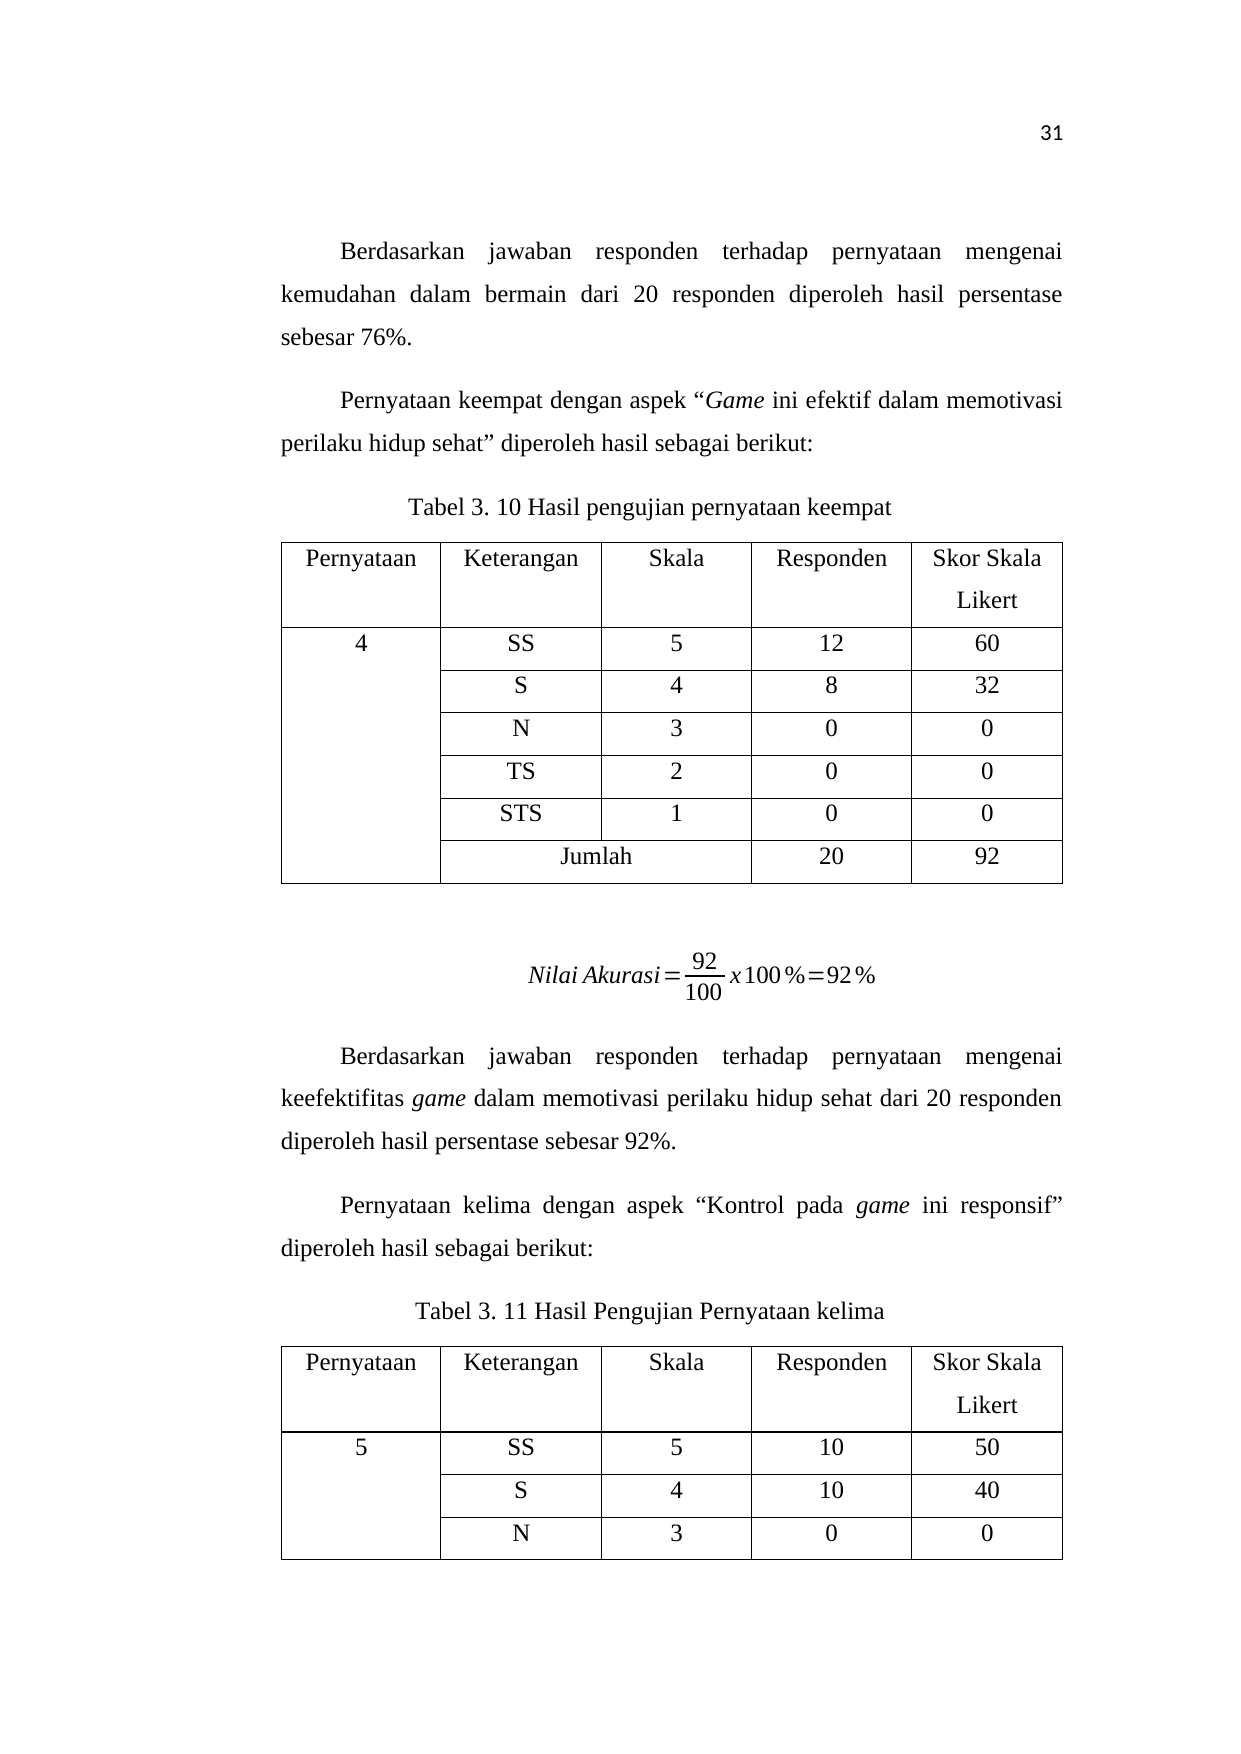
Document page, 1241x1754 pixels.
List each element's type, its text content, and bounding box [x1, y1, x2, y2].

table_cell N [441, 1518, 601, 1559]
table_cell 0 [752, 756, 911, 797]
table_cell 12 [752, 628, 911, 669]
text Pernyataan keempat dengan aspek “Game ini efektif dalam memotivasi perilaku hidup sehat” diperoleh hasil sebagai berikut: [281, 386, 1063, 457]
table_cell 0 [912, 713, 1062, 755]
table_cell SS [441, 628, 601, 669]
table_cell 10 [752, 1475, 911, 1517]
table_header Keterangan [441, 543, 601, 627]
table_cell 4 [602, 1475, 751, 1517]
table_cell 60 [912, 628, 1062, 669]
table_cell 1 [602, 799, 751, 840]
text Pernyataan kelima dengan aspek “Kontrol pada game ini responsif” diperoleh hasil sebagai berikut: [281, 1190, 1063, 1262]
table_header Skor Skala Likert [912, 543, 1062, 627]
table_cell 0 [912, 799, 1062, 840]
table_header Keterangan [441, 1347, 601, 1431]
table_cell 92 [912, 841, 1062, 883]
table_header Responden [752, 543, 911, 627]
table_cell S [441, 671, 601, 712]
table_cell 5 [282, 1433, 440, 1559]
table_cell 40 [912, 1475, 1062, 1517]
table_header Pernyataan [282, 1347, 440, 1431]
table_cell 0 [752, 1518, 911, 1559]
table_cell N [441, 713, 601, 755]
table_cell 50 [912, 1433, 1062, 1474]
table_cell Jumlah [441, 841, 751, 883]
table_cell 0 [752, 799, 911, 840]
text Tabel 3. 10 Hasil pengujian pernyataan keempat [236, 492, 1063, 521]
table_cell 10 [752, 1433, 911, 1474]
table_header Skor Skala Likert [912, 1347, 1062, 1431]
table_cell 0 [912, 756, 1062, 797]
text Tabel 3. 11 Hasil Pengujian Pernyataan kelima [236, 1296, 1063, 1325]
table_cell SS [441, 1433, 601, 1474]
table_cell 3 [602, 713, 751, 755]
table_header Responden [752, 1347, 911, 1431]
table_header Skala [602, 543, 751, 627]
table_cell 2 [602, 756, 751, 797]
table_cell 8 [752, 671, 911, 712]
table_cell 3 [602, 1518, 751, 1559]
text Berdasarkan jawaban responden terhadap pernyataan mengenai keefektifitas game dalam memotivasi perilaku hidup sehat dari 20 responden diperoleh hasil persentase sebesar 92%. [281, 1041, 1063, 1155]
table_cell 20 [752, 841, 911, 883]
table_cell 5 [602, 628, 751, 669]
table_cell 0 [912, 1518, 1062, 1559]
table_cell 32 [912, 671, 1062, 712]
table_cell 4 [602, 671, 751, 712]
table_cell 0 [752, 713, 911, 755]
table_cell STS [441, 799, 601, 840]
text Berdasarkan jawaban responden terhadap pernyataan mengenai kemudahan dalam bermain dari 20 responden diperoleh hasil persentase sebesar 76%. [281, 236, 1063, 351]
table_cell 4 [282, 628, 440, 883]
table_cell S [441, 1475, 601, 1517]
table_cell 5 [602, 1433, 751, 1474]
table_header Pernyataan [282, 543, 440, 627]
table_cell TS [441, 756, 601, 797]
table_header Skala [602, 1347, 751, 1431]
